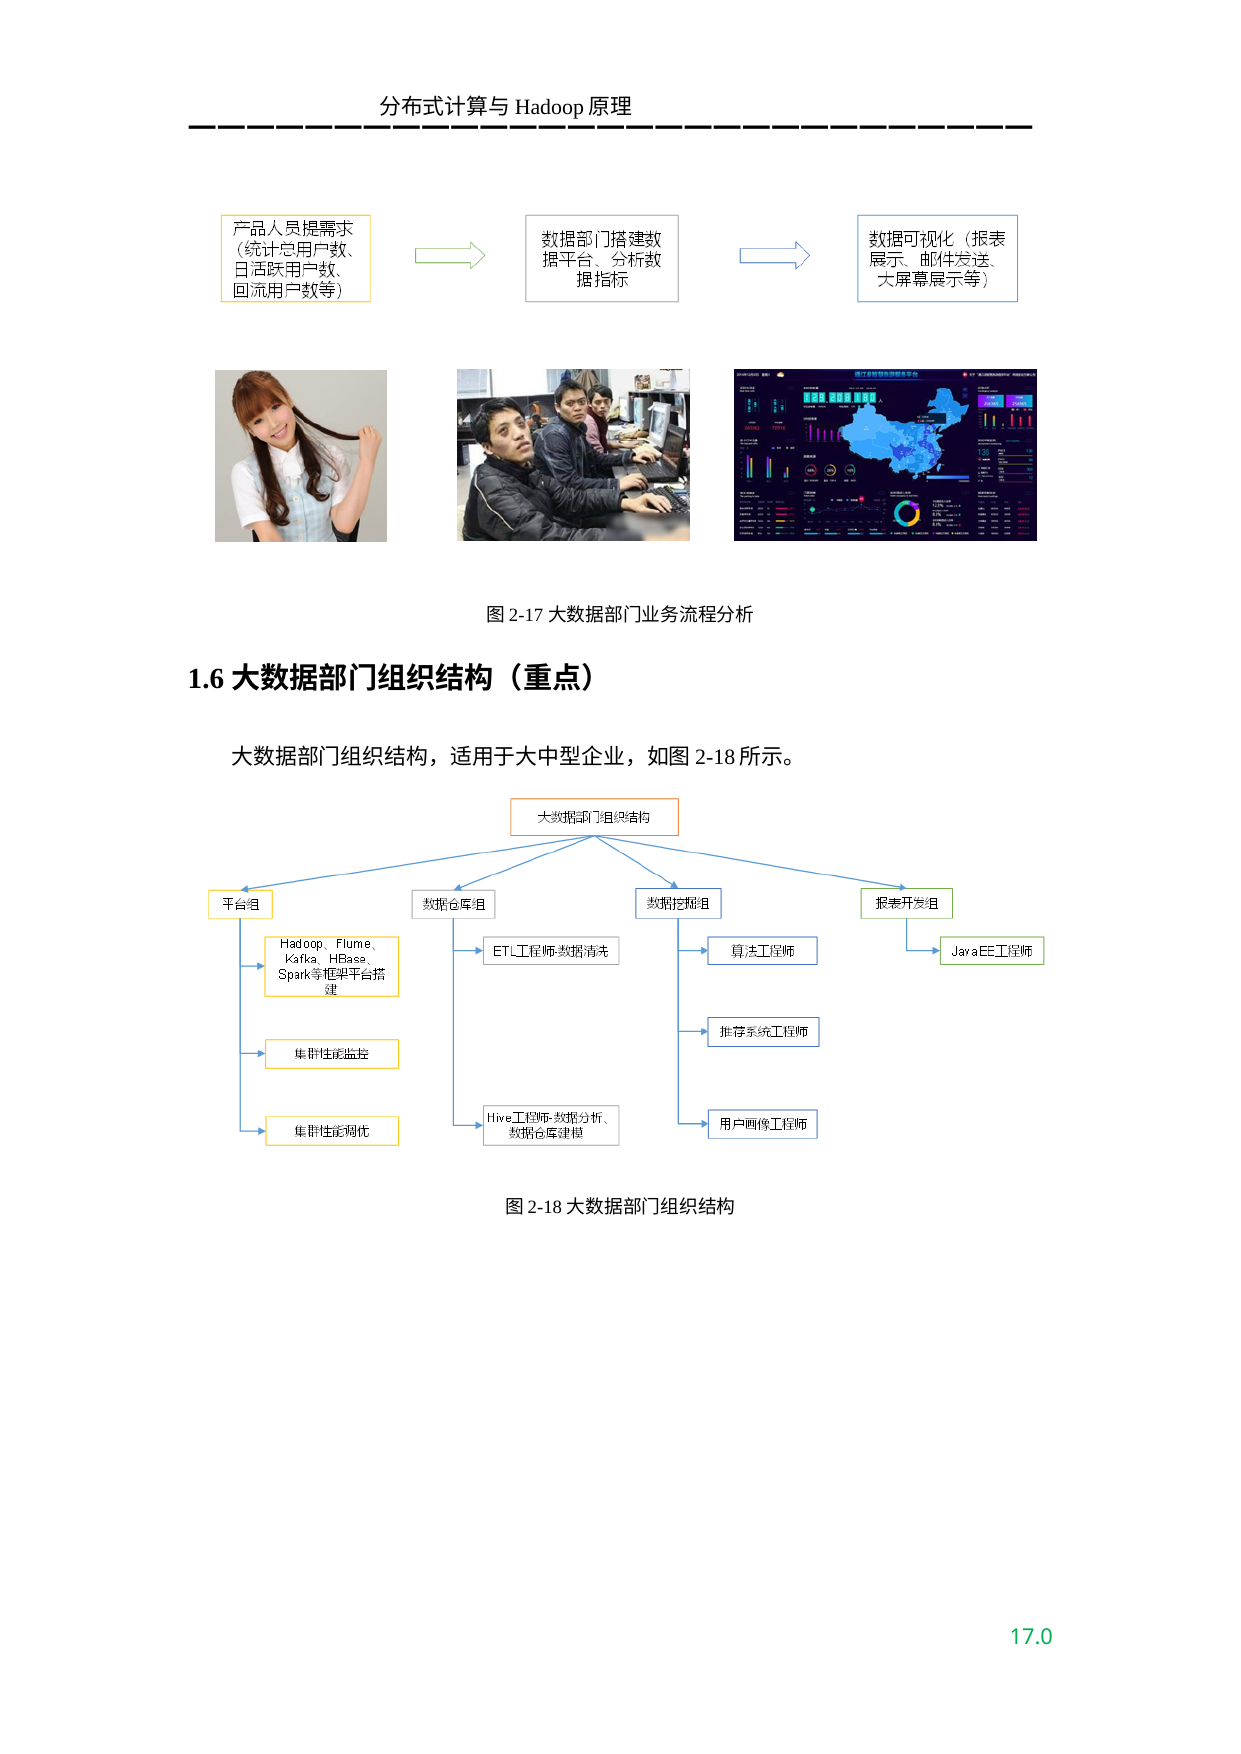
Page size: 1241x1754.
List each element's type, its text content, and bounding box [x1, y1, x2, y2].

list 图2-18 大数据部门组织结构 [187, 1189, 1053, 1222]
picture [187, 162, 1053, 563]
list 图2-17 大数据部门业务流程分析 [187, 597, 1053, 629]
subtitle 1.6 大数据部门组织结构（重点） [187, 643, 1053, 708]
picture [187, 786, 1053, 1161]
list 大数据部门组织结构，适用于大中型企业，如图2-18所示。 [187, 738, 1053, 771]
